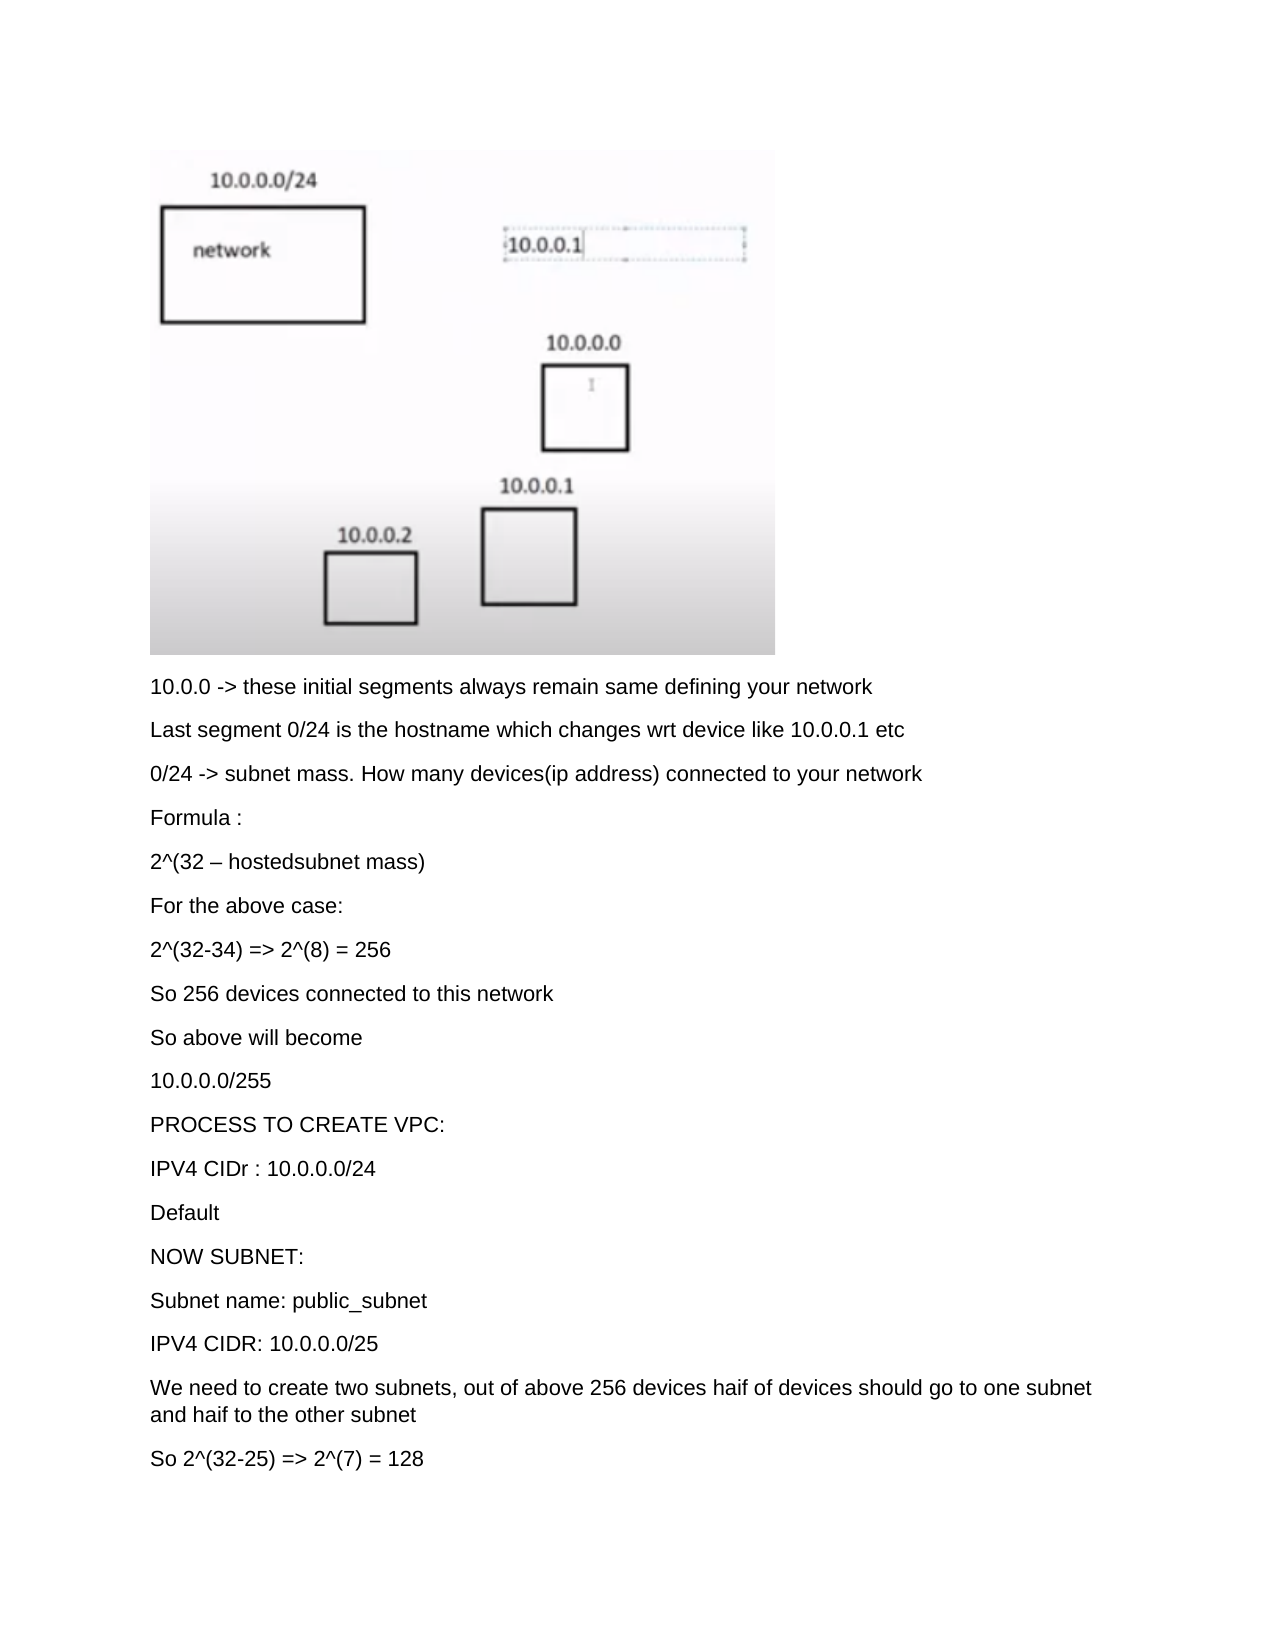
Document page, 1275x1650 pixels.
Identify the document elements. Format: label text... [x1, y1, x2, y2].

text IPV4 CIDr : 10.0.0.0/24 [150, 1156, 1125, 1181]
text 0/24 -> subnet mass. How many devices(ip address) connected to your network [150, 761, 1125, 786]
text 2^(32 – hostedsubnet mass) [150, 849, 1125, 874]
text Formula : [150, 805, 1125, 830]
text Last segment 0/24 is the hostname which changes wrt device like 10.0.0.1 etc [150, 717, 1125, 743]
text IPV4 CIDR: 10.0.0.0/25 [150, 1331, 1125, 1357]
text We need to create two subnets, out of above 256 devices haif of devices should go to one subnet and haif to the other subnet [150, 1375, 1125, 1428]
text Subnet name: public_subnet [150, 1287, 1125, 1313]
text NOW SUBNET: [150, 1244, 1125, 1269]
text So above will become [150, 1024, 1125, 1049]
text PROCESS TO CREATE VPC: [150, 1112, 1125, 1137]
text For the above case: [150, 893, 1125, 918]
text So 2^(32-25) => 2^(7) = 128 [150, 1446, 1125, 1471]
text Default [150, 1200, 1125, 1225]
text So 256 devices connected to this network [150, 981, 1125, 1006]
picture [150, 150, 775, 655]
text 2^(32-34) => 2^(8) = 256 [150, 937, 1125, 962]
text 10.0.0 -> these initial segments always remain same defining your network [150, 673, 1125, 699]
text 10.0.0.0/255 [150, 1068, 1125, 1093]
